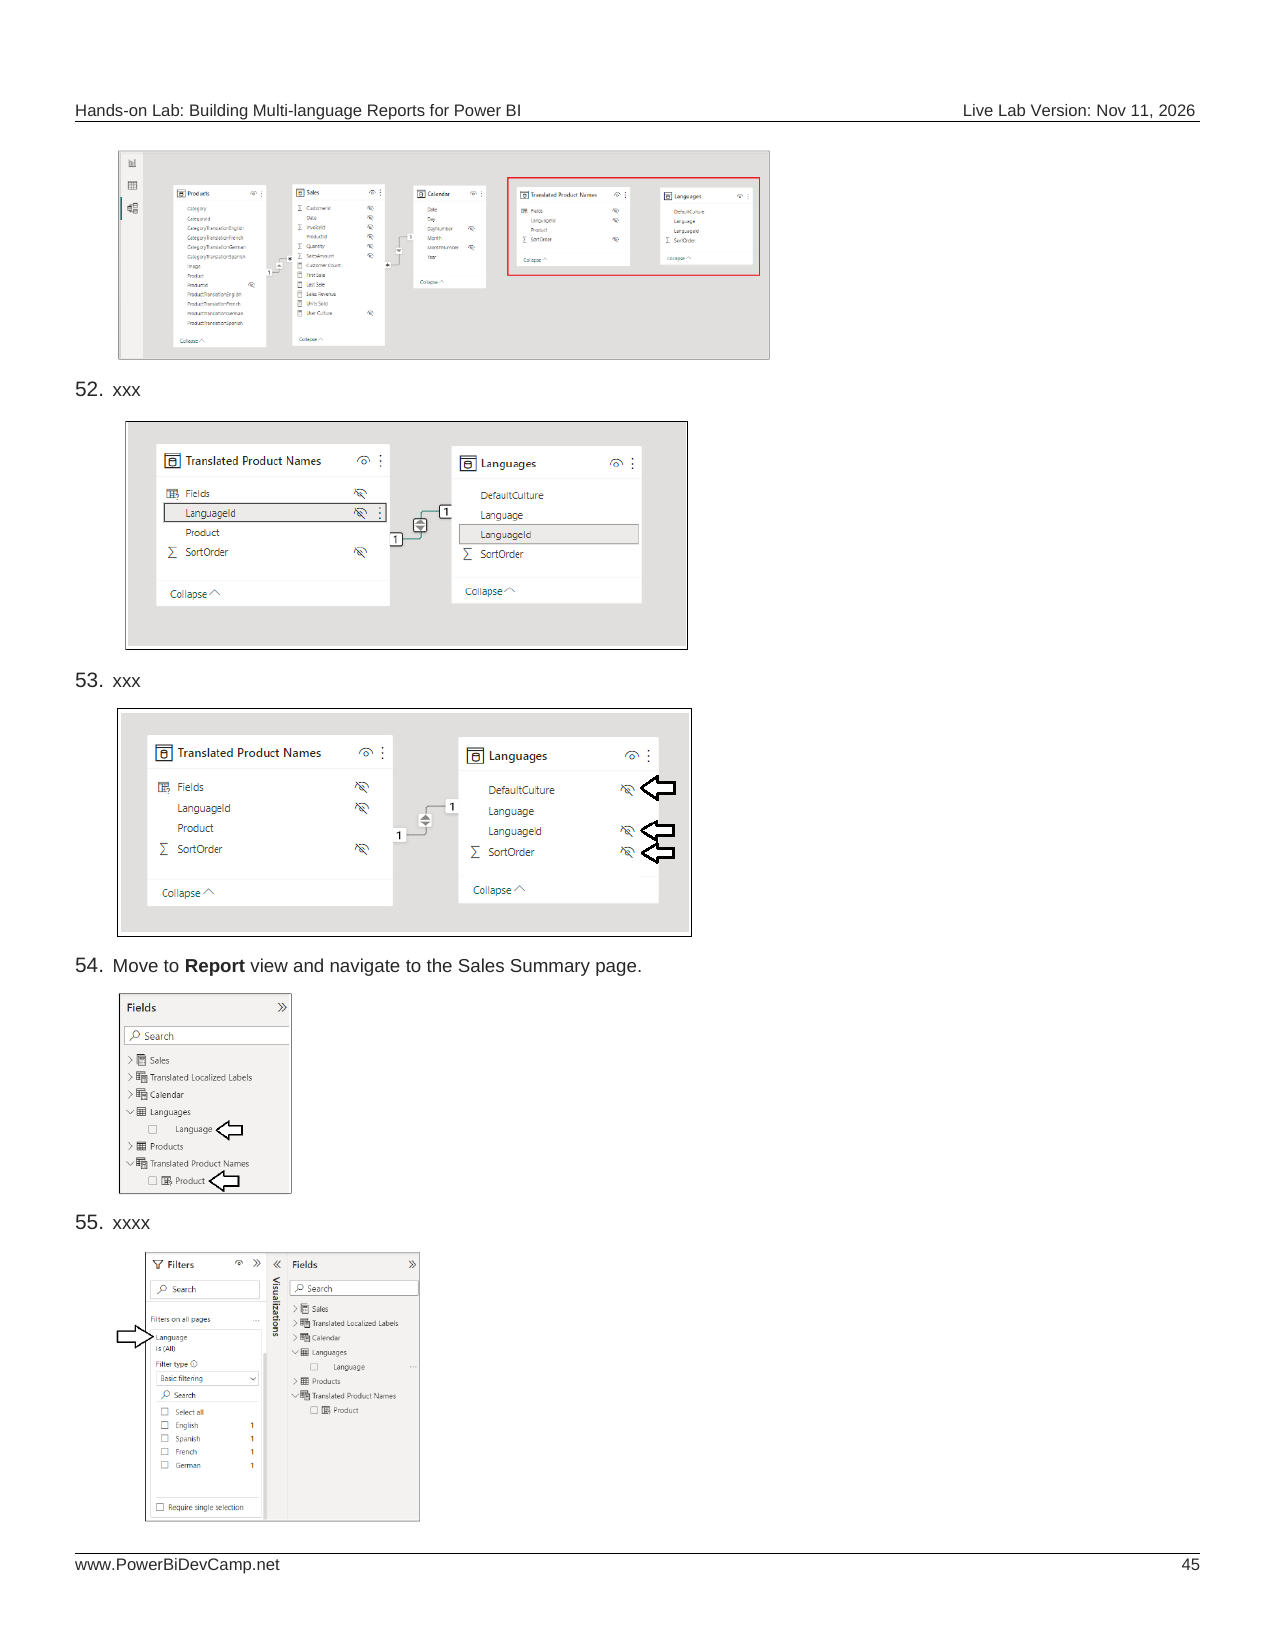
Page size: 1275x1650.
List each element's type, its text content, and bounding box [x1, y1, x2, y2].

picture [112, 413, 693, 656]
text Move to Report view and navigate to the Sales Summary page. [75, 953, 1200, 977]
text xxx [75, 377, 1200, 401]
picture [112, 146, 775, 365]
text xxxx [75, 1210, 1200, 1234]
picture [112, 989, 294, 1198]
picture [112, 1246, 424, 1525]
picture [112, 704, 694, 941]
text xxx [75, 668, 1200, 692]
